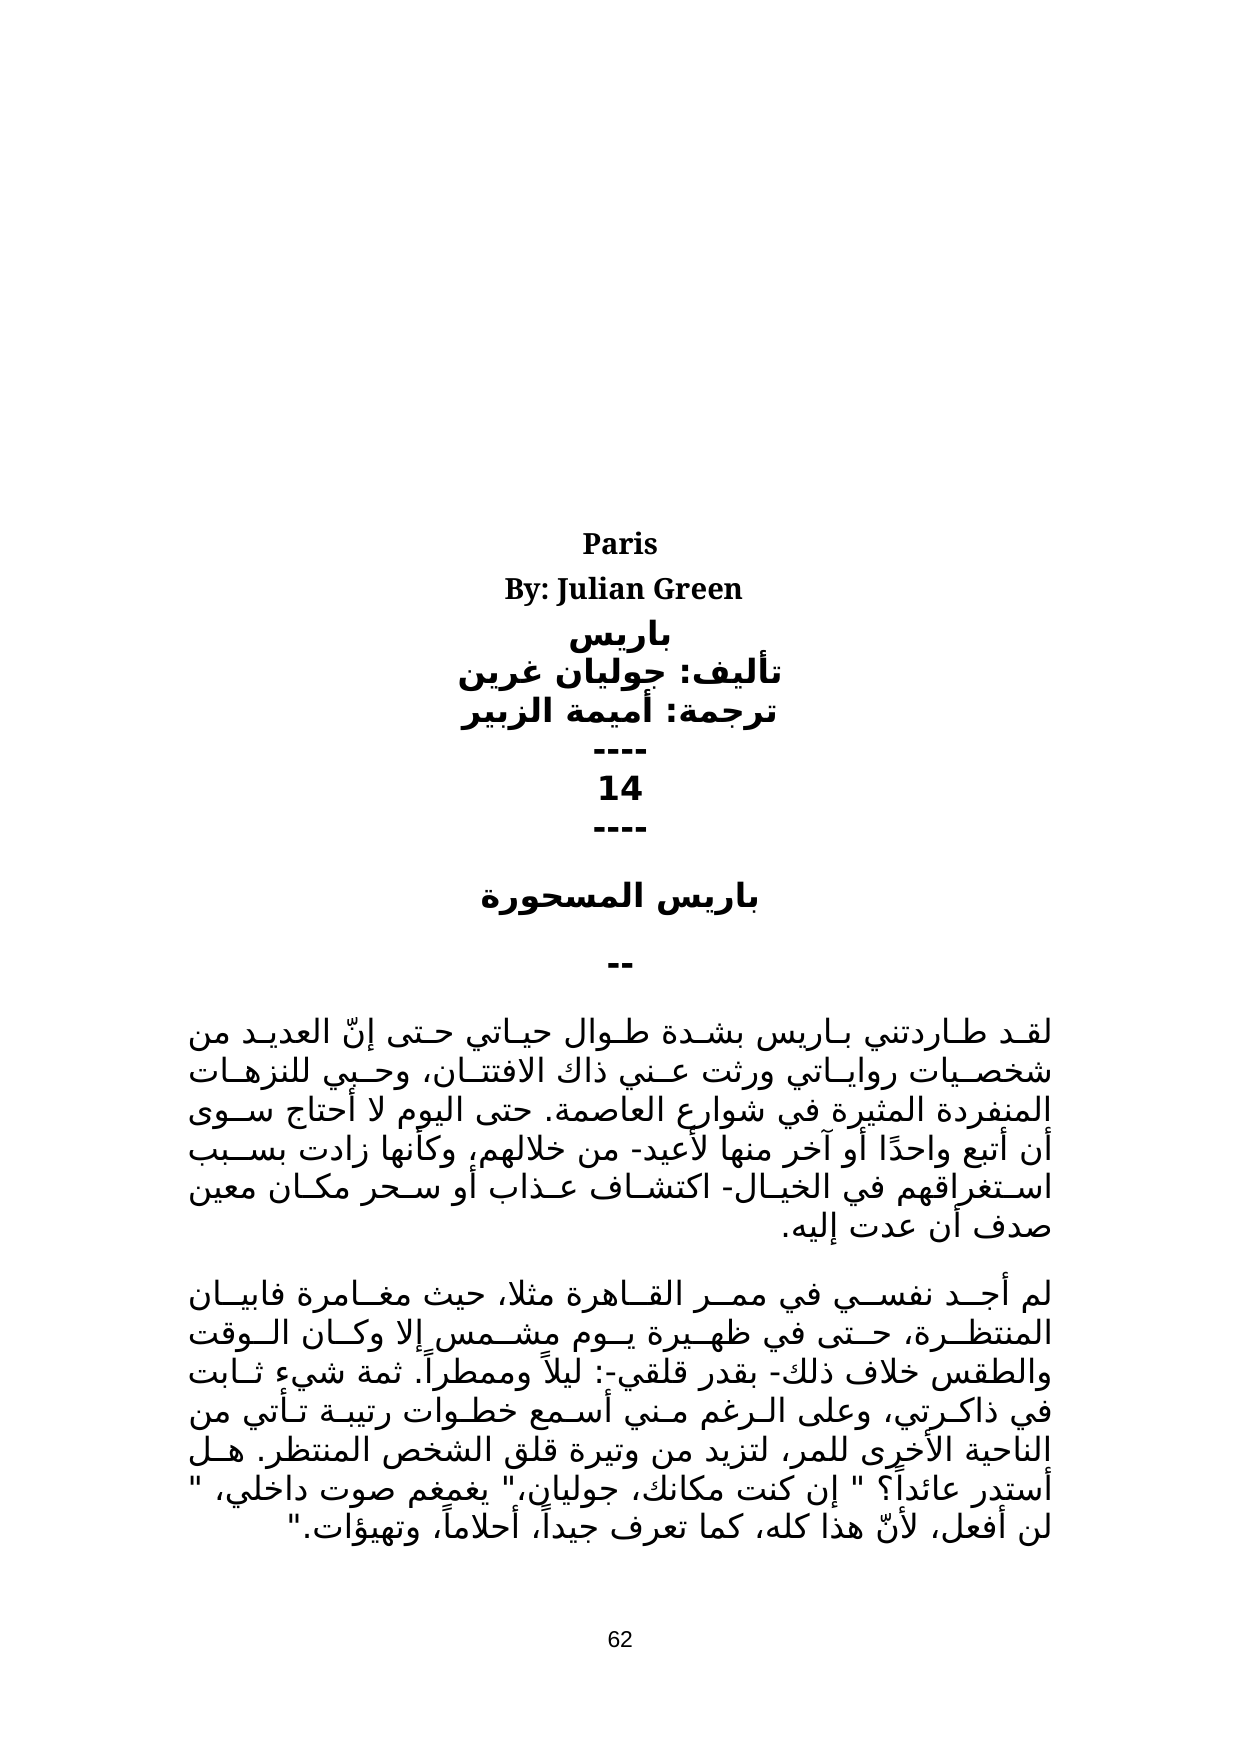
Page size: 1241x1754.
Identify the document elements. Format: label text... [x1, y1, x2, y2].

subtitle باريس [187, 614, 1053, 653]
subtitle ترجمة: أميمة الزبير [187, 692, 1053, 731]
subtitle ---- [187, 731, 1053, 769]
text باريس المسحورة [187, 876, 1053, 915]
subtitle ---- [187, 808, 1053, 847]
subtitle Paris [187, 523, 1053, 563]
text لم أجد نفسي في ممر القاهرة مثلا، حيث مغامرة فابيان المنتظرة، حتى في ظهيرة يوم مشمس إلا وكان الوقت والطقس خلاف ذلك- بقدر قلقي-: ليلاً وممطراً. ثمة شيء ثابت في ذاكرتي، وعلى الرغم مني أسمع خطوات رتيبة تأتي من الناحية الأخرى للمر، لتزيد من وتيرة قلق الشخص المنتظر. هل أستدر عائداً؟ " إن كنت مكانك، جوليان،" يغمغم صوت داخلي، " لن أفعل، لأنّ هذا كله، كما تعرف جيداً، أحلاماً، وتهيؤات." [187, 1275, 1053, 1547]
text -- [187, 944, 1053, 983]
subtitle تأليف: جوليان غرين [187, 653, 1053, 692]
subtitle 14 [187, 769, 1053, 808]
text لقد طاردتني باريس بشدة طوال حياتي حتى إنّ العديد من شخصيات رواياتي ورثت عني ذاك الافتتان، وحبي للنزهات المنفردة المثيرة في شوارع العاصمة. حتى اليوم لا أحتاج سوى أن أتبع واحدًا أو آخر منها لأعيد- من خلالهم، وكأنها زادت بسبب استغراقهم في الخيال- اكتشاف عذاب أو سحر مكان معين صدف أن عدت إليه. [187, 1012, 1053, 1246]
subtitle By: Julian Green [187, 568, 1053, 608]
